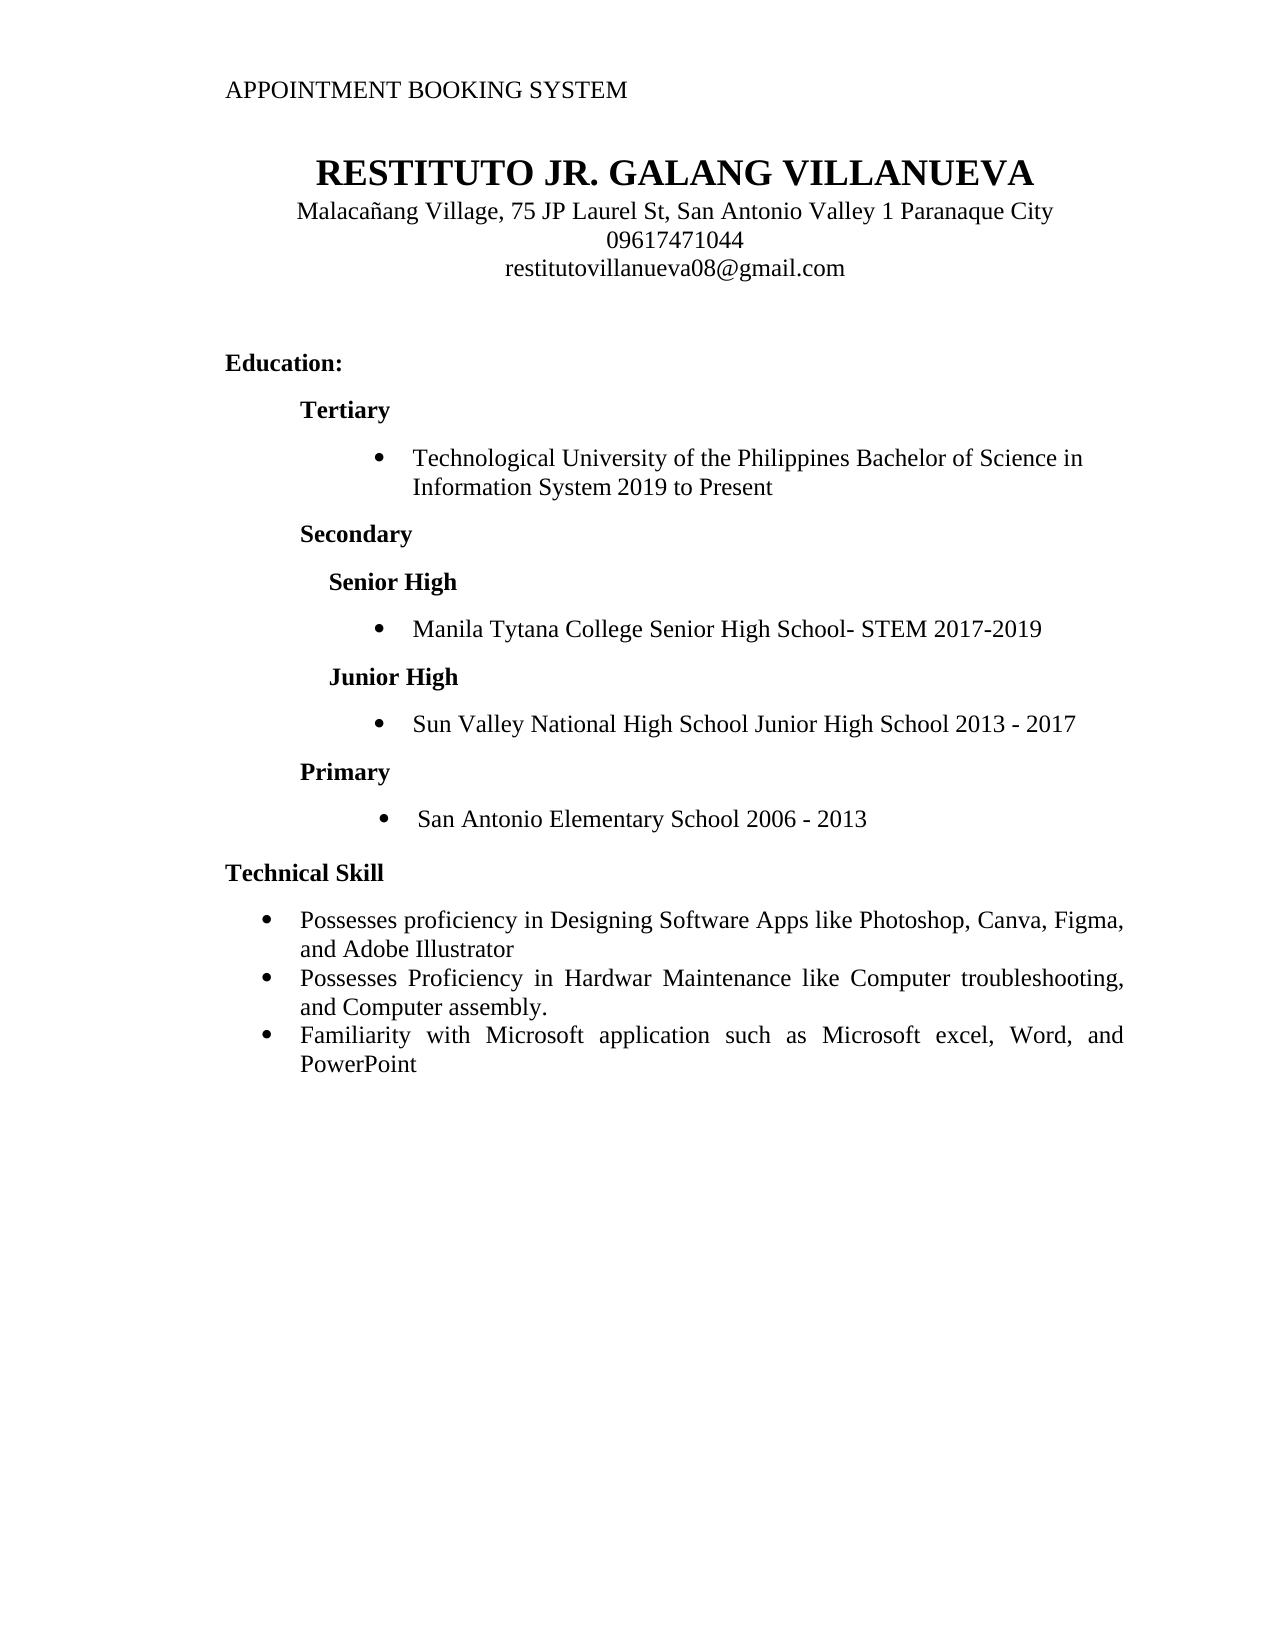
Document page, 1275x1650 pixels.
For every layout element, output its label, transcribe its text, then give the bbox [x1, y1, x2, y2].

text Malacañang Village, 75 JP Laurel St, San Antonio Valley 1 Paranaque City [225, 196, 1125, 225]
list Sun Valley National High School Junior High School 2013 - 2017 [375, 709, 1125, 738]
text Junior High [300, 662, 1125, 690]
list Familiarity with Microsoft application such as Microsoft excel, Word, and PowerPoint [262, 1020, 1125, 1078]
list Technological University of the Philippines Bachelor of Science in Information System 2019 to Present [375, 443, 1125, 500]
list Manila Tytana College Senior High School- STEM 2017-2019 [375, 614, 1125, 643]
list Possesses Proficiency in Hardwar Maintenance like Computer troubleshooting, and Computer assembly. [262, 963, 1125, 1020]
list Possesses proficiency in Designing Software Apps like Photoshop, Canva, Figma, and Adobe Illustrator [262, 905, 1125, 963]
text restitutovillanueva08@gmail.com [225, 253, 1125, 282]
text Education: [225, 348, 1125, 377]
text Primary [225, 757, 1125, 785]
text Secondary [225, 519, 1125, 548]
list San Antonio Elementary School 2006 - 2013 [379, 804, 1125, 833]
text RESTITUTO JR. GALANG VILLANUEVA [225, 150, 1125, 193]
text Senior High [300, 567, 1125, 595]
text Technical Skill [225, 858, 1125, 887]
text Tertiary [225, 395, 1125, 424]
text 09617471044 [225, 225, 1125, 253]
